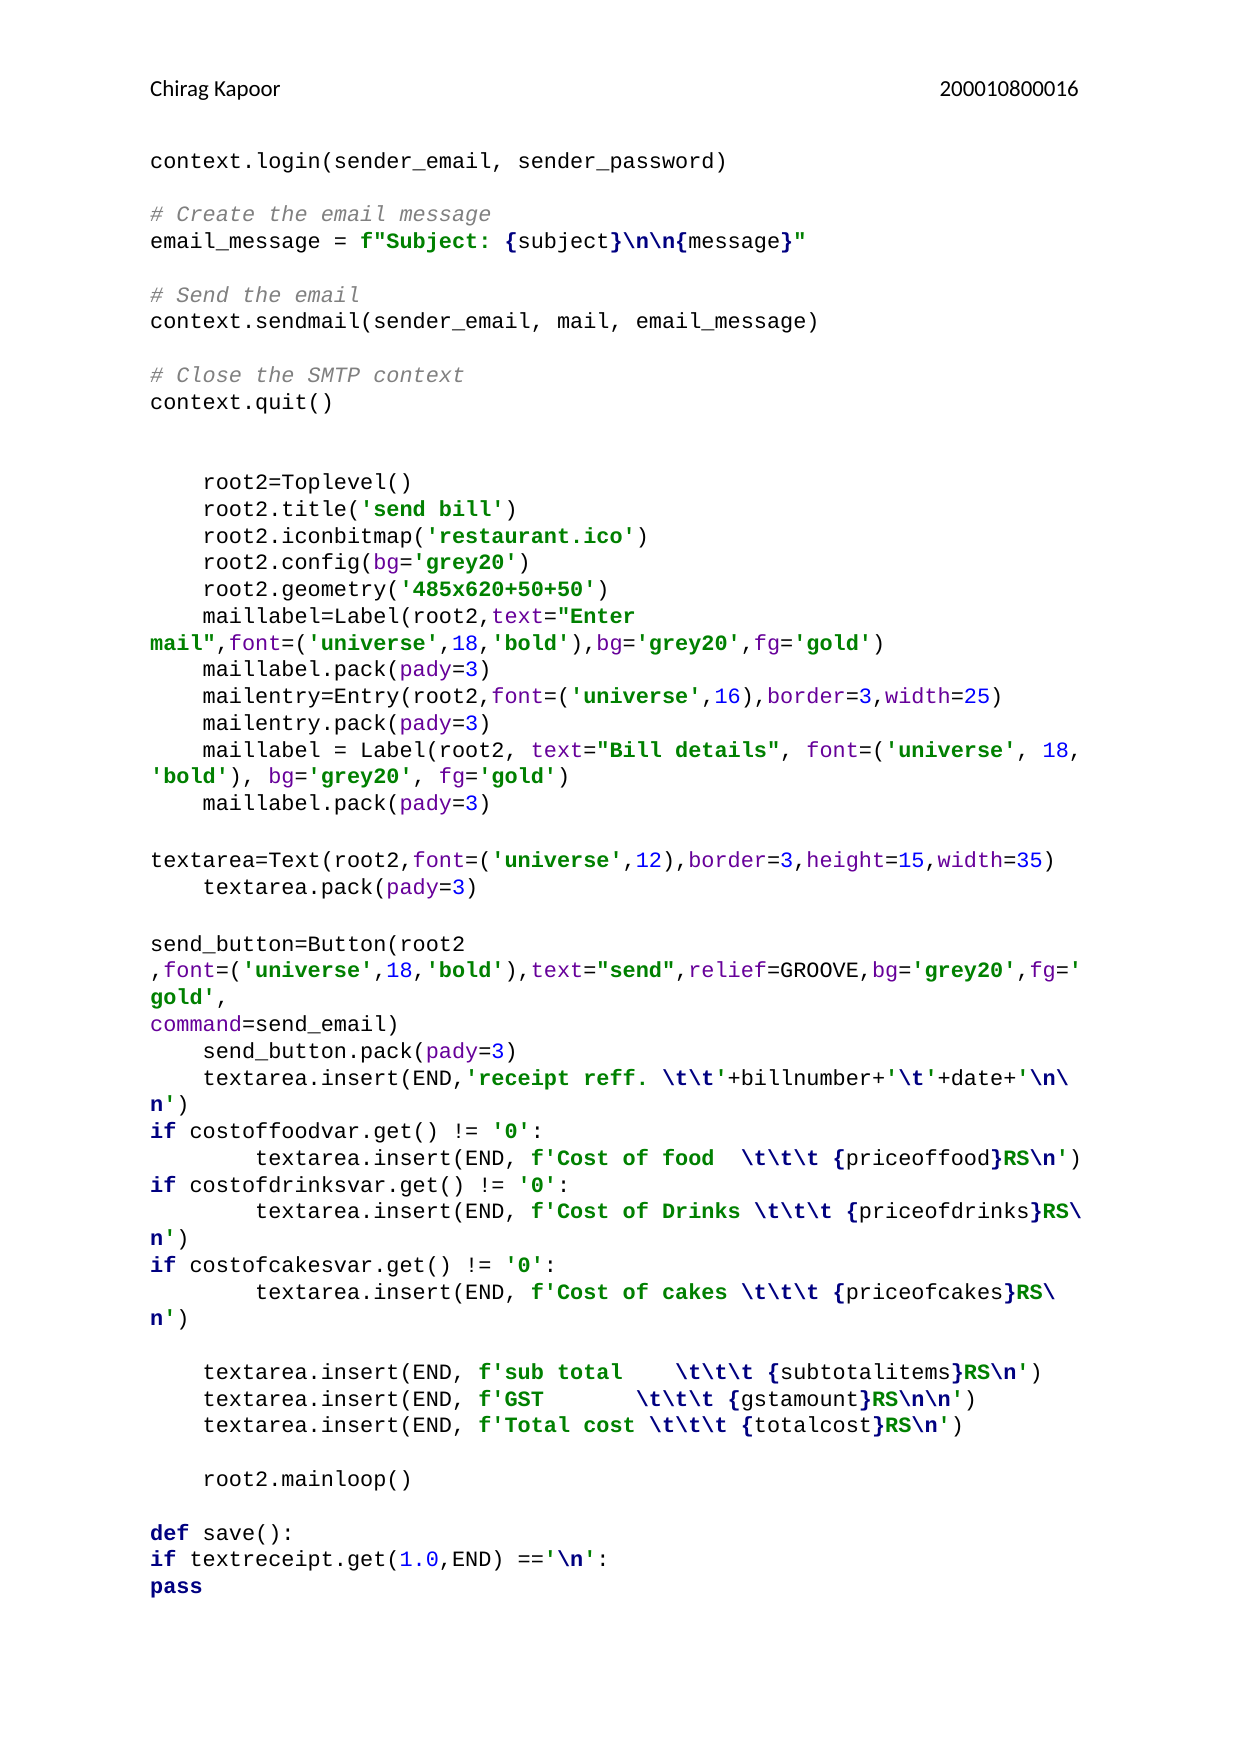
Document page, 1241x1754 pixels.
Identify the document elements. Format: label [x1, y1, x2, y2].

text [150, 150, 1090, 1600]
